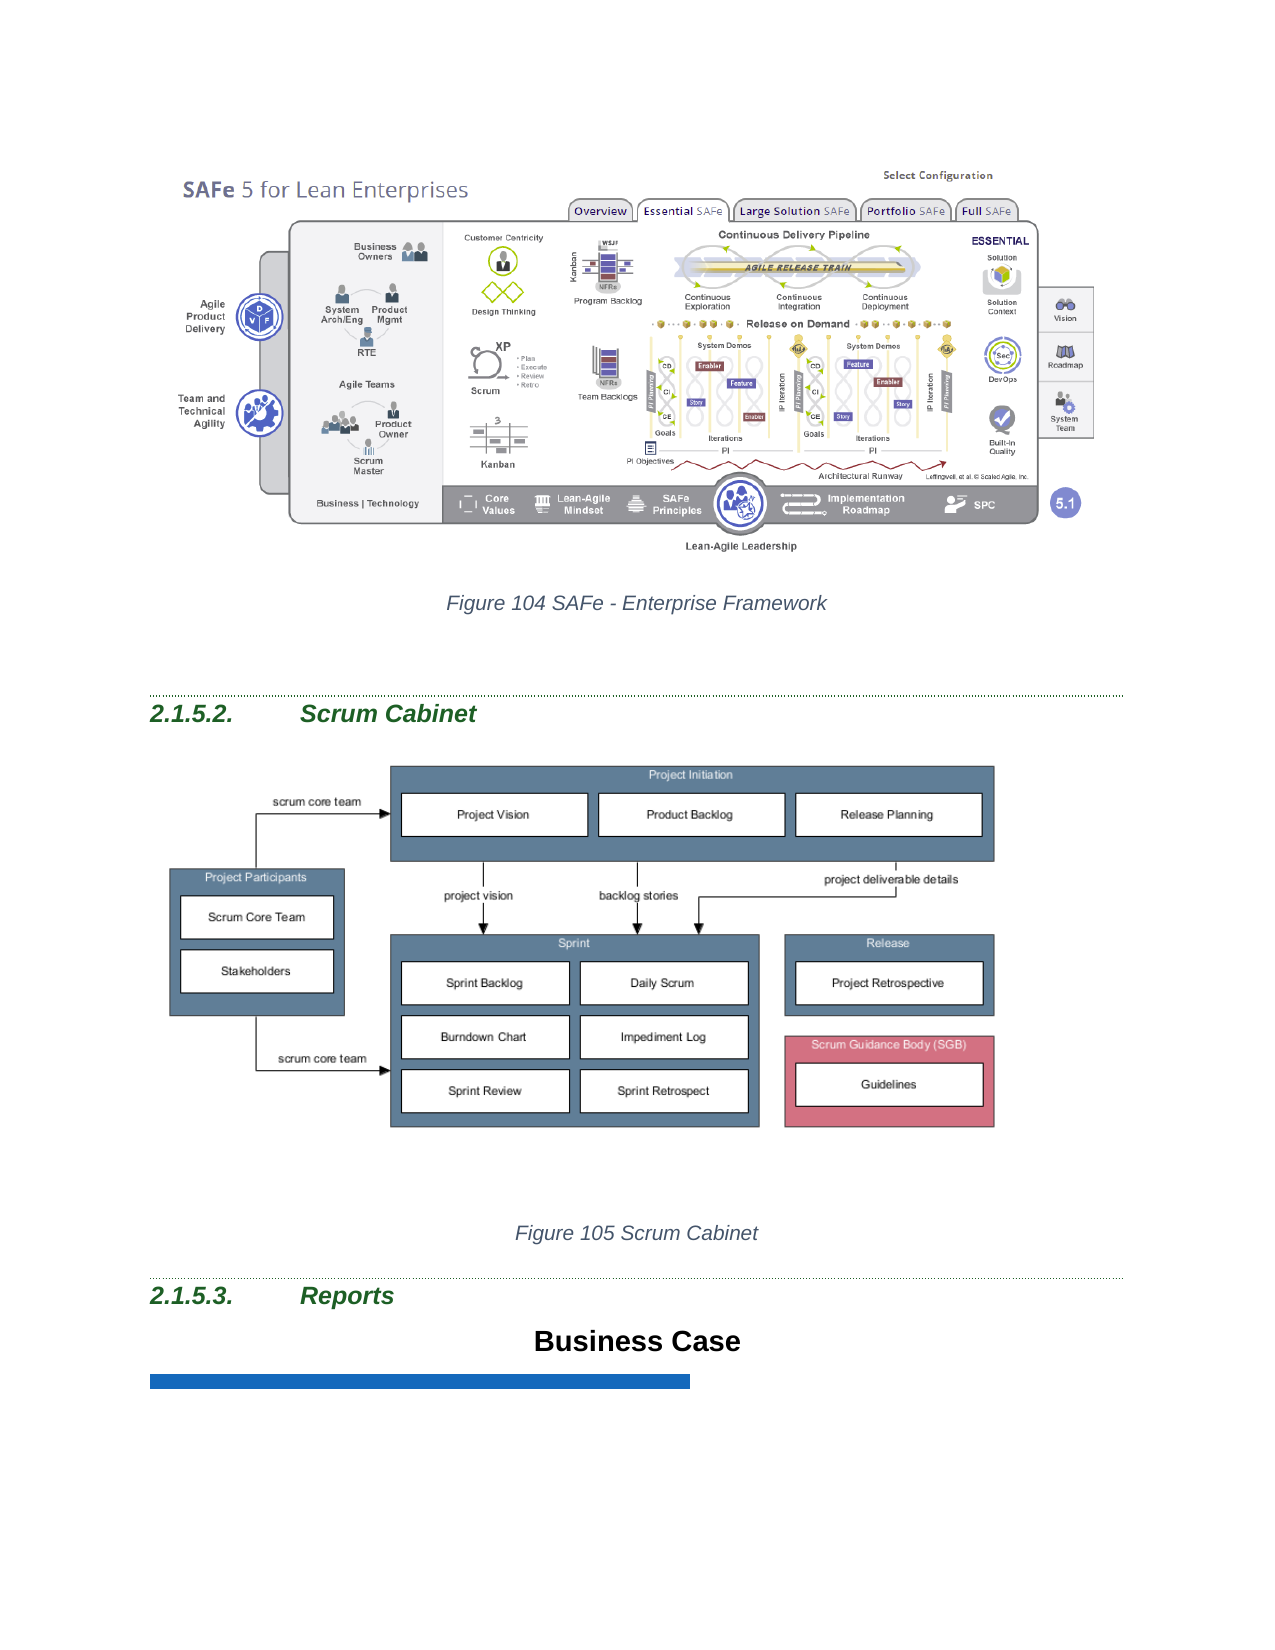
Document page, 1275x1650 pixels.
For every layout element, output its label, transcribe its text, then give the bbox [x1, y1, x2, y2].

picture [150, 1374, 690, 1389]
picture [150, 150, 1141, 560]
picture [150, 742, 1125, 1190]
text Business Case [150, 1324, 1125, 1358]
subtitle Reports [150, 1277, 1125, 1310]
text Figure 108 SAFe - Enterprise Framework [150, 591, 1125, 614]
text Figure 109 Scrum Cabinet [150, 1221, 1125, 1244]
subtitle Scrum Cabinet [150, 695, 1125, 728]
